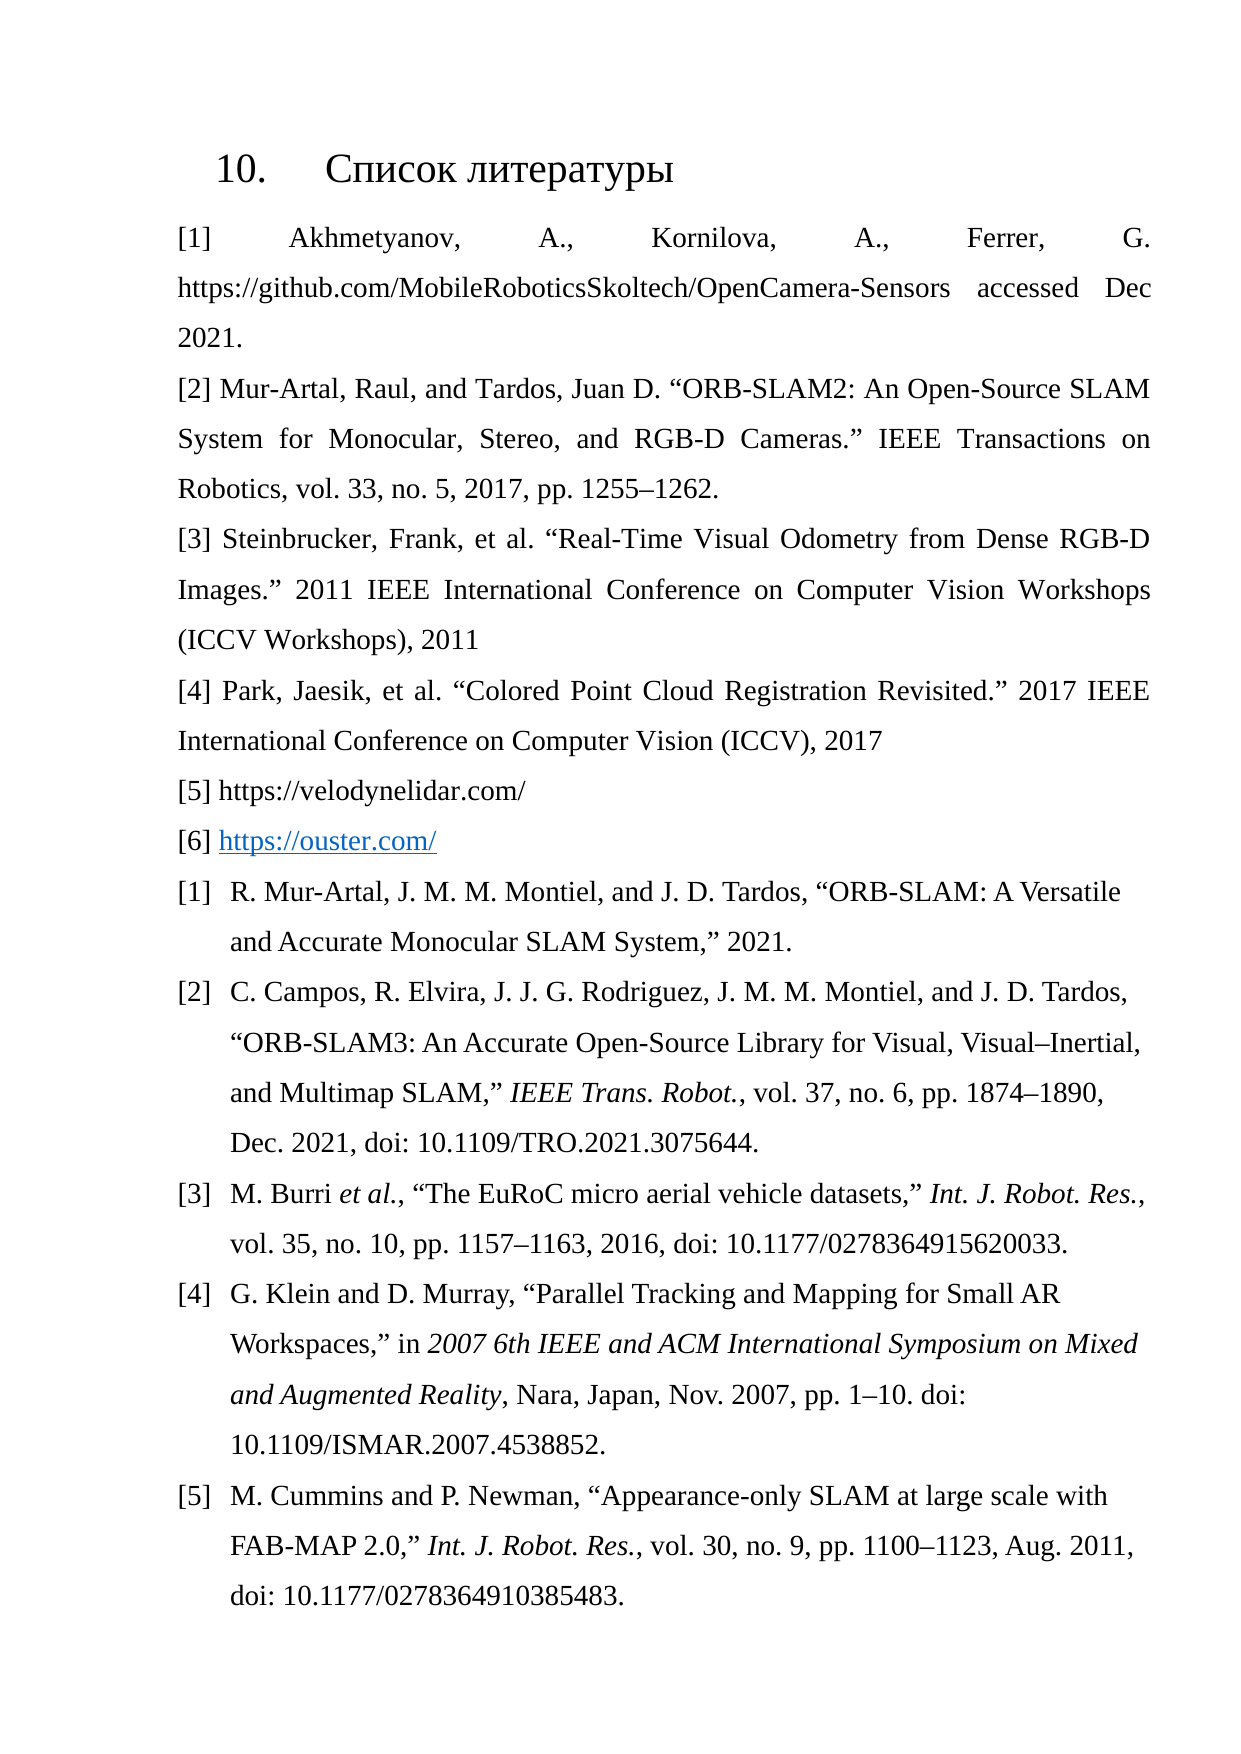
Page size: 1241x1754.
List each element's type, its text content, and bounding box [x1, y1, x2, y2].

text [5] M. Cummins and P. Newman, “Appearance-only SLAM at large scale with FAB-MAP 2.0,” Int. J. Robot. Res., vol. 30, no. 9, pp. 1100–1123, Aug. 2011, doi: 10.1177/0278364910385483. [177, 1478, 1152, 1612]
text [4] G. Klein and D. Murray, “Parallel Tracking and Mapping for Small AR Workspaces,” in 2007 6th IEEE and ACM International Symposium on Mixed and Augmented Reality, Nara, Japan, Nov. 2007, pp. 1–10. doi: 10.1109/ISMAR.2007.4538852. [177, 1276, 1152, 1461]
text [2] C. Campos, R. Elvira, J. J. G. Rodriguez, J. M. M. Montiel, and J. D. Tardos, “ORB-SLAM3: An Accurate Open-Source Library for Visual, Visual–Inertial, and Multimap SLAM,” IEEE Trans. Robot., vol. 37, no. 6, pp. 1874–1890, Dec. 2021, doi: 10.1109/TRO.2021.3075644. [177, 974, 1152, 1159]
text [3] M. Burri et al., “The EuRoC micro aerial vehicle datasets,” Int. J. Robot. Res., vol. 35, no. 10, pp. 1157–1163, 2016, doi: 10.1177/0278364915620033. [177, 1176, 1152, 1259]
text [5] https://velodynelidar.com/ [177, 773, 1152, 807]
text [3] Steinbrucker, Frank, et al. “Real-Time Visual Odometry from Dense RGB-D Images.” 2011 IEEE International Conference on Computer Vision Workshops (ICCV Workshops), 2011 [177, 522, 1152, 656]
text [1] Akhmetyanov, A., Kornilova, A., Ferrer, G. https://github.com/MobileRoboticsSkoltech/OpenCamera-Sensors accessed Dec 2021. [177, 220, 1152, 354]
text [2] Mur-Artal, Raul, and Tardos, Juan D. “ORB-SLAM2: An Open-Source SLAM System for Monocular, Stereo, and RGB-D Cameras.” IEEE Transactions on Robotics, vol. 33, no. 5, 2017, pp. 1255–1262. [177, 371, 1152, 505]
text [6] https://ouster.com/ [177, 823, 1152, 857]
text [4] Park, Jaesik, et al. “Colored Point Cloud Registration Revisited.” 2017 IEEE International Conference on Computer Vision (ICCV), 2017 [177, 673, 1152, 756]
subtitle Список литературы [215, 143, 1152, 191]
text [1] R. Mur-Artal, J. M. M. Montiel, and J. D. Tardos, “ORB-SLAM: A Versatile and Accurate Monocular SLAM System,” 2021. [177, 874, 1152, 958]
